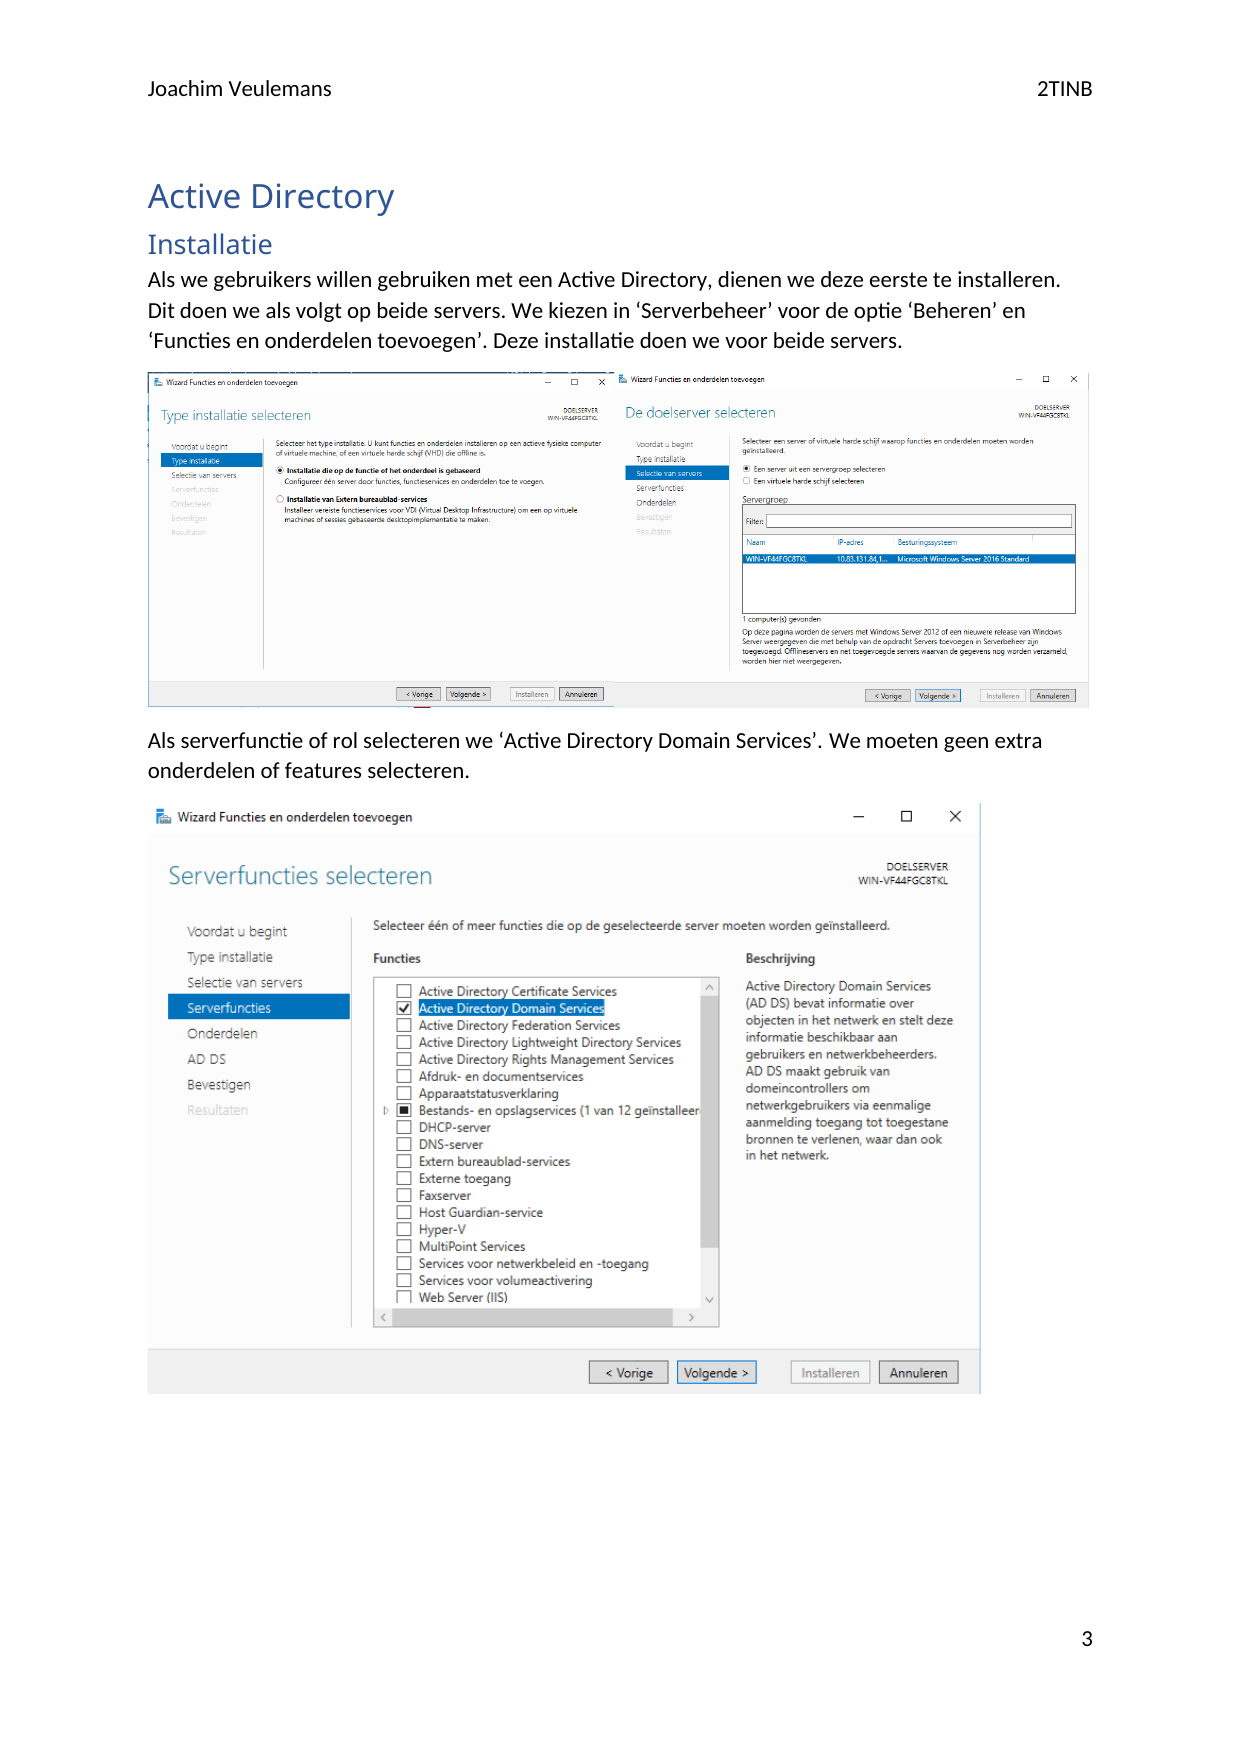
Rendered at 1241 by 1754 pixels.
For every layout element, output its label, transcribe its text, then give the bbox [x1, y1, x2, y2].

picture [147, 803, 981, 1394]
text Als we gebruikers willen gebruiken met een Active Directory, dienen we deze eerste te installeren. Dit doen we als volgt op beide servers. We kiezen in ‘Serverbeheer’ voor de optie ‘Beheren’ en ‘Functies en onderdelen toevoegen’. Deze installatie doen we voor beide servers. [148, 266, 1093, 354]
subtitle Active Directory [148, 173, 1093, 218]
subtitle Installatie [148, 226, 1093, 263]
text Als serverfunctie of rol selecteren we ‘Active Directory Domain Services’. We moeten geen extra onderdelen of features selecteren. [148, 726, 1093, 784]
picture [147, 372, 1089, 708]
